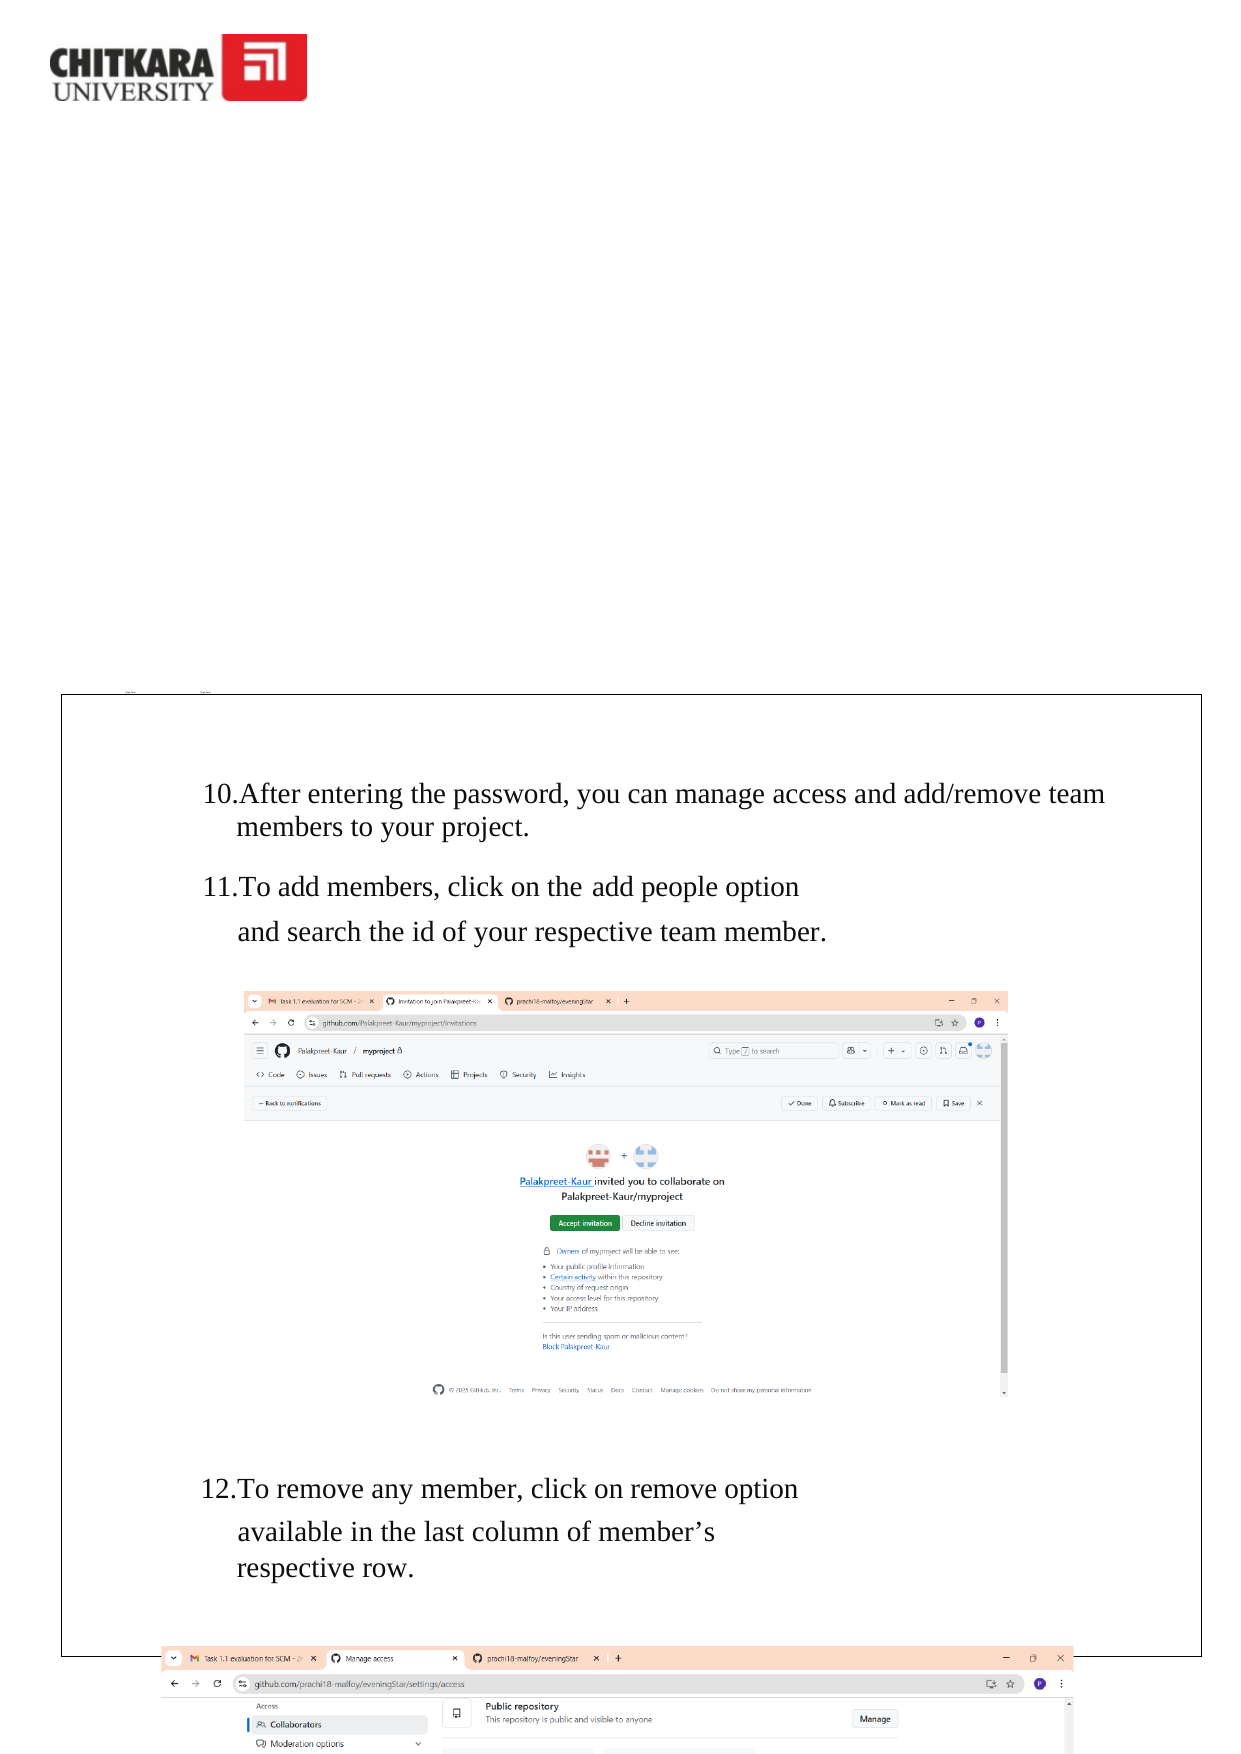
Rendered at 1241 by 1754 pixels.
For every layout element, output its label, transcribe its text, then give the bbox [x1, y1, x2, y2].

table_cell 10.After entering the password, you can manage access and add/remove team members to your project. 11.To add members, click on the add people option and search the id of your respective team member. 12.To remove any member, click on remove option available in the last column of member’s respective row. [62, 695, 1201, 1656]
picture [244, 991, 1008, 1397]
picture [50, 34, 308, 101]
picture [161, 1646, 1074, 1754]
